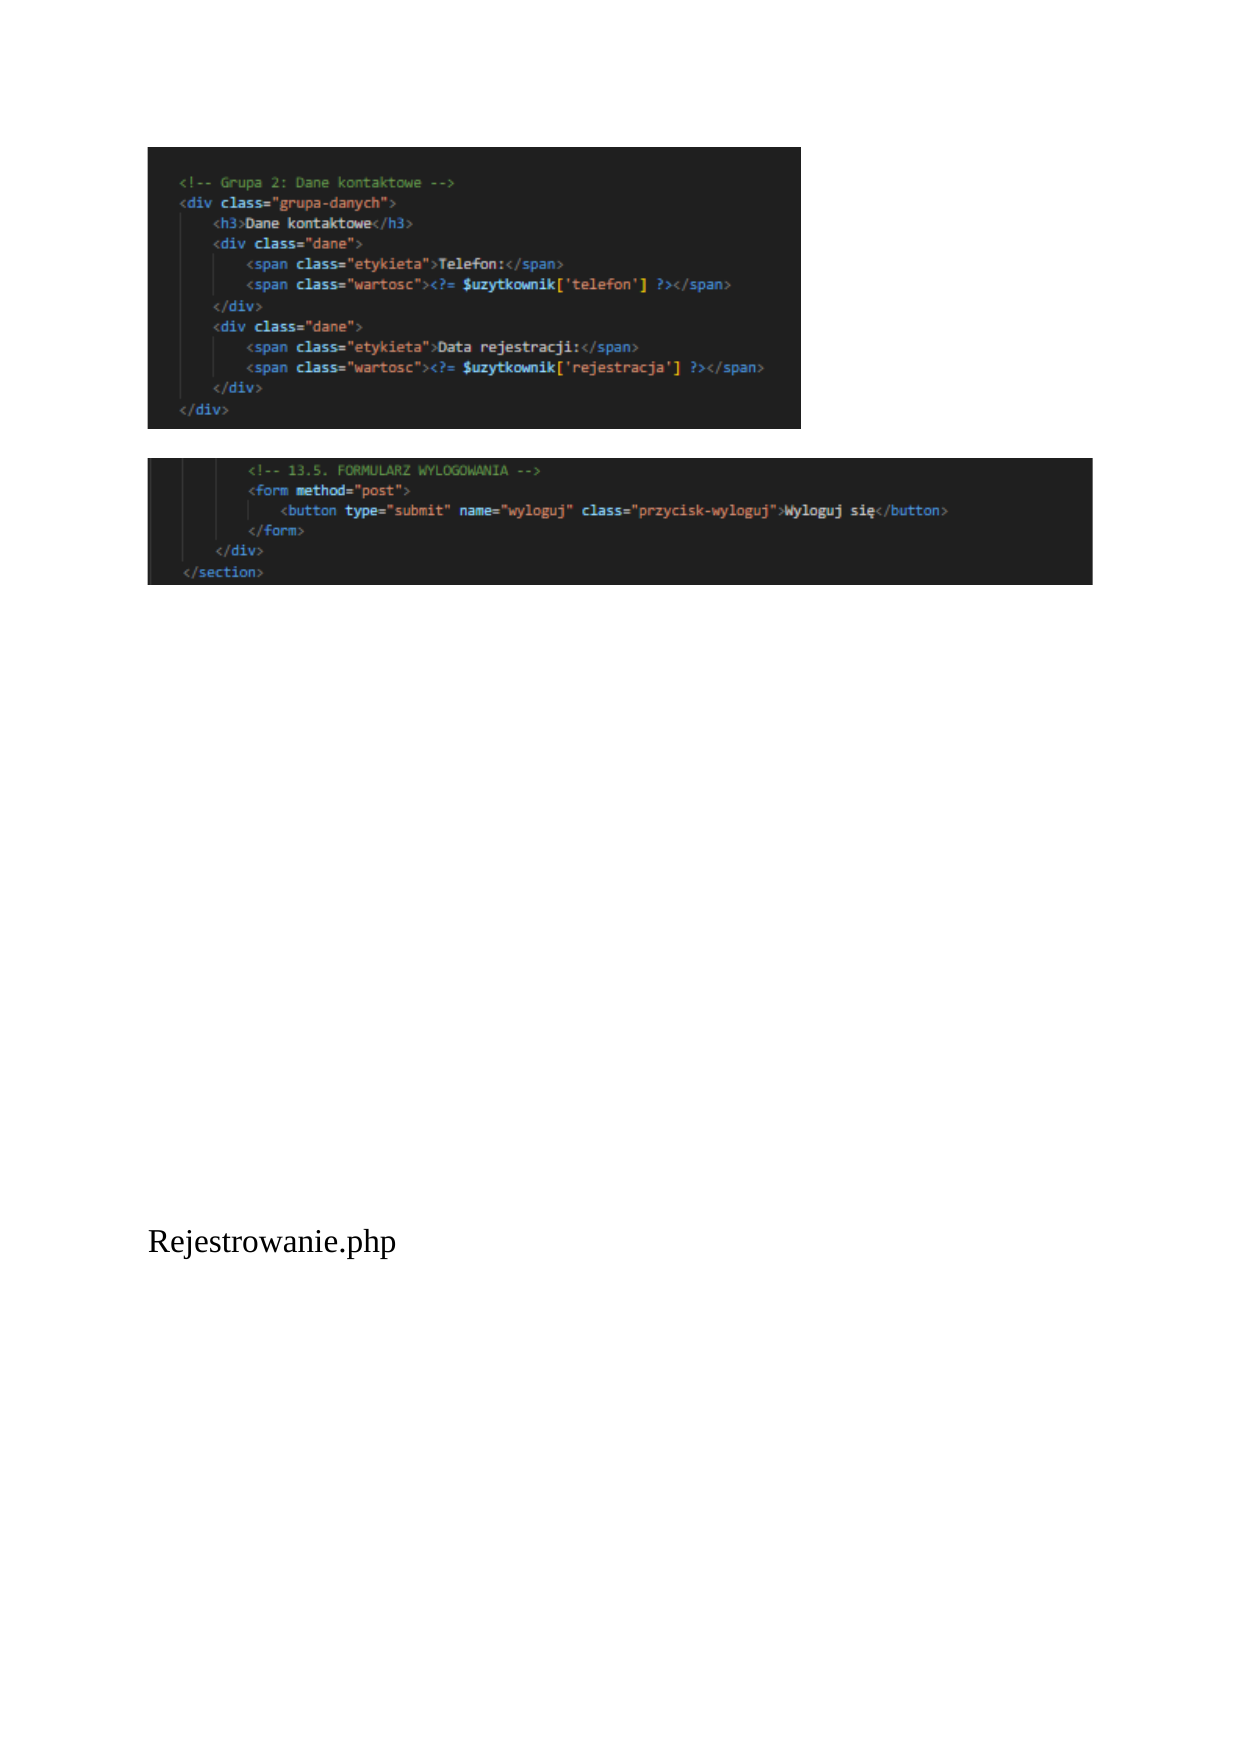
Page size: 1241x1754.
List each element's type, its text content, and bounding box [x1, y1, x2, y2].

picture [147, 147, 801, 429]
picture [147, 458, 1093, 585]
text Rejestrowanie.php [148, 1221, 1093, 1259]
